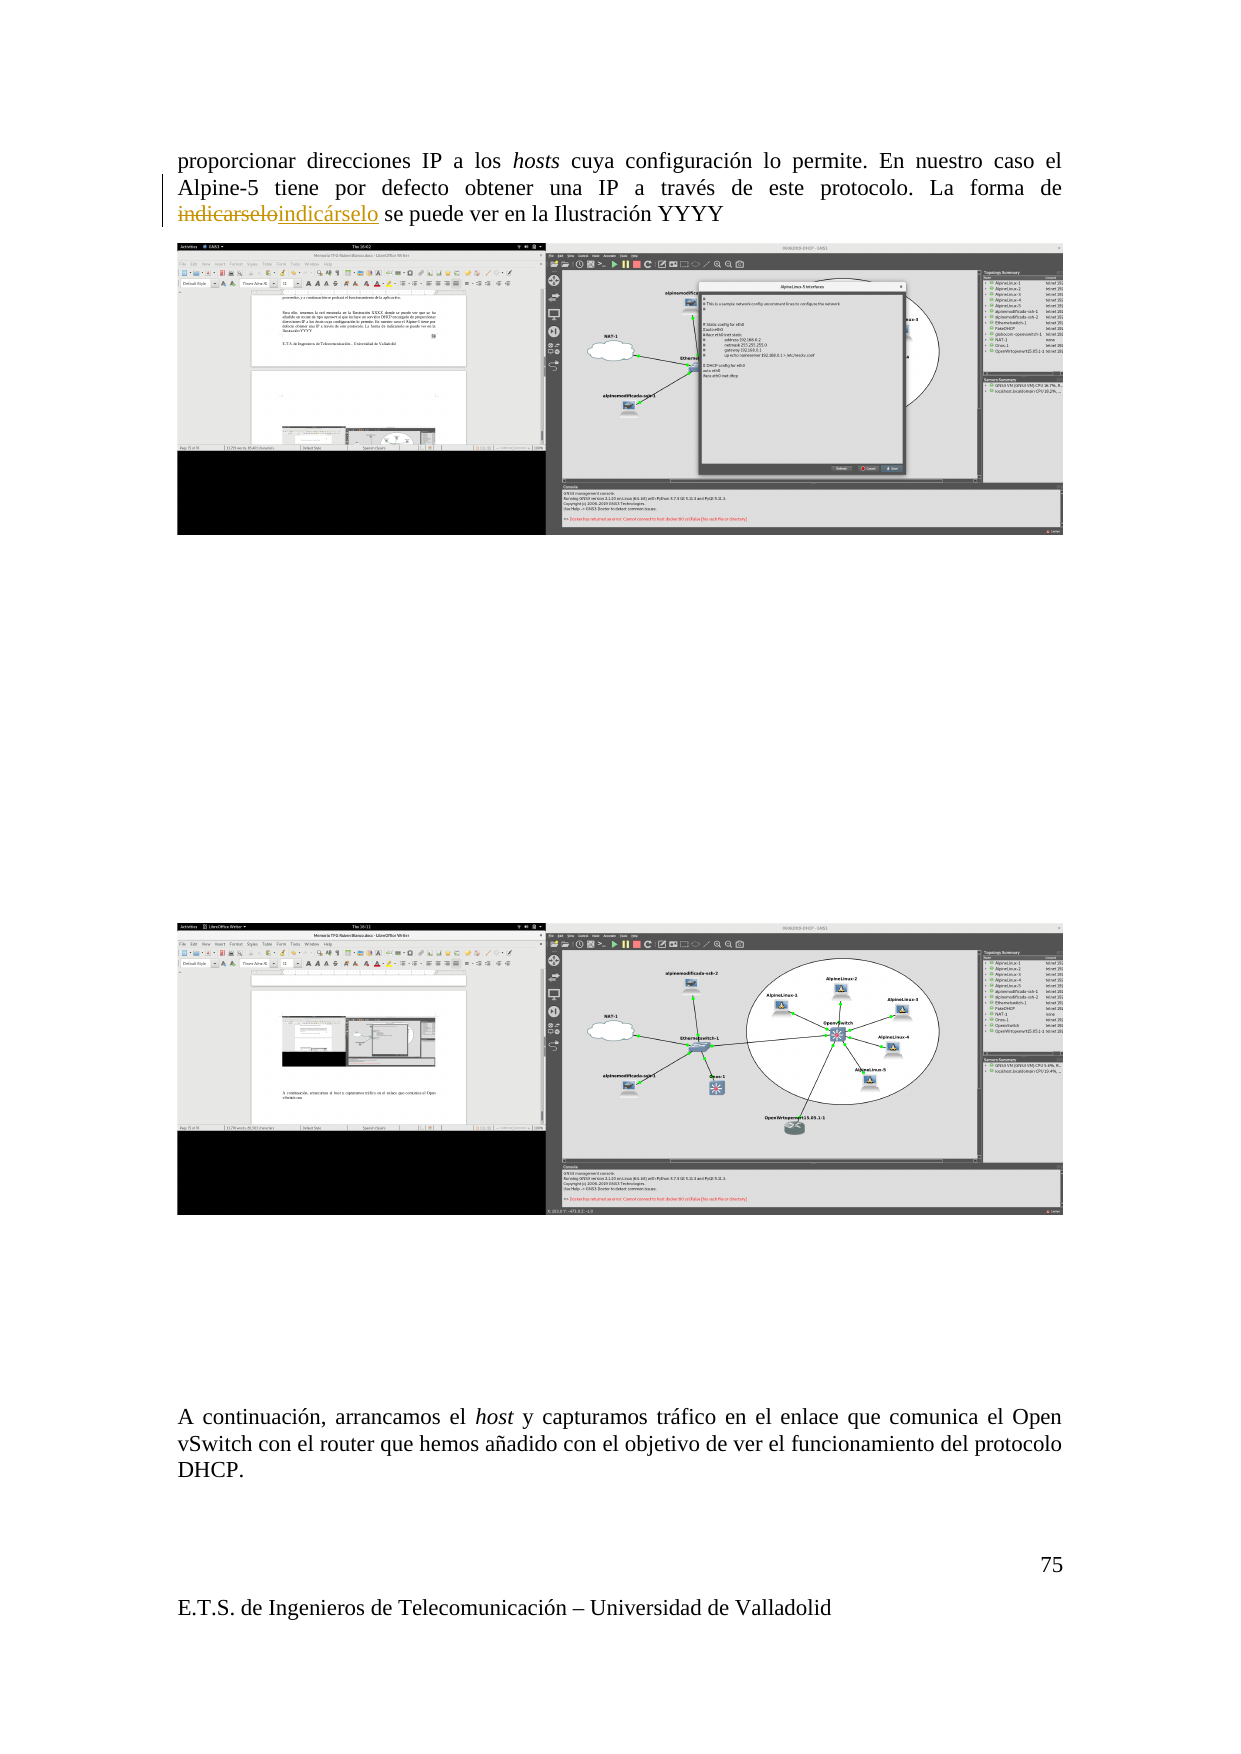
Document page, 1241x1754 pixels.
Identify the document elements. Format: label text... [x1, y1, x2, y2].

picture [177, 243, 1063, 535]
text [177, 148, 1063, 227]
picture [177, 923, 1063, 1215]
text A continuación, arrancamos el host y capturamos tráfico en el enlace que comunica el Open vSwitch con el router que hemos añadido con el objetivo de ver el funcionamiento del protocolo DHCP. [177, 1403, 1063, 1482]
